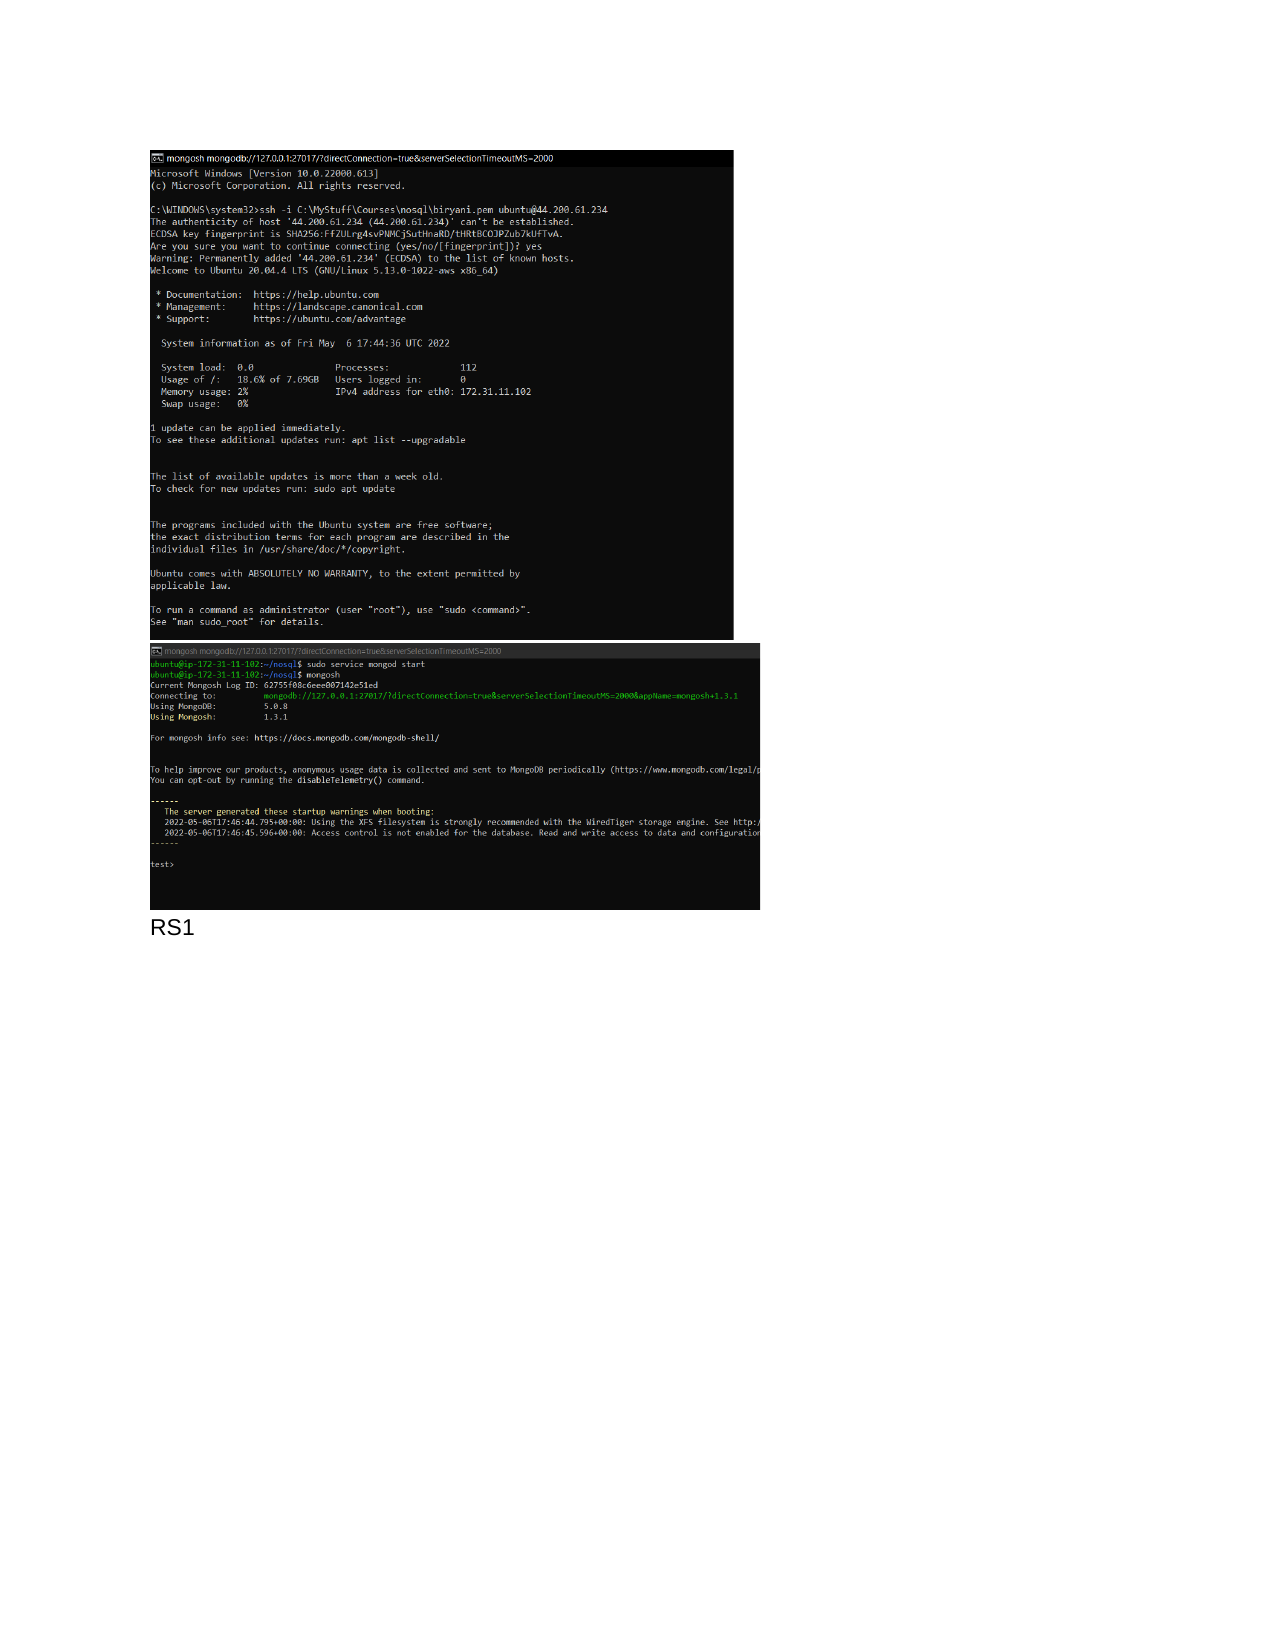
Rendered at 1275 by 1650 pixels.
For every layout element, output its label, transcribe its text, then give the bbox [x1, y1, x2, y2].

text RS1 [150, 913, 1125, 940]
picture [150, 150, 734, 640]
picture [150, 643, 761, 910]
